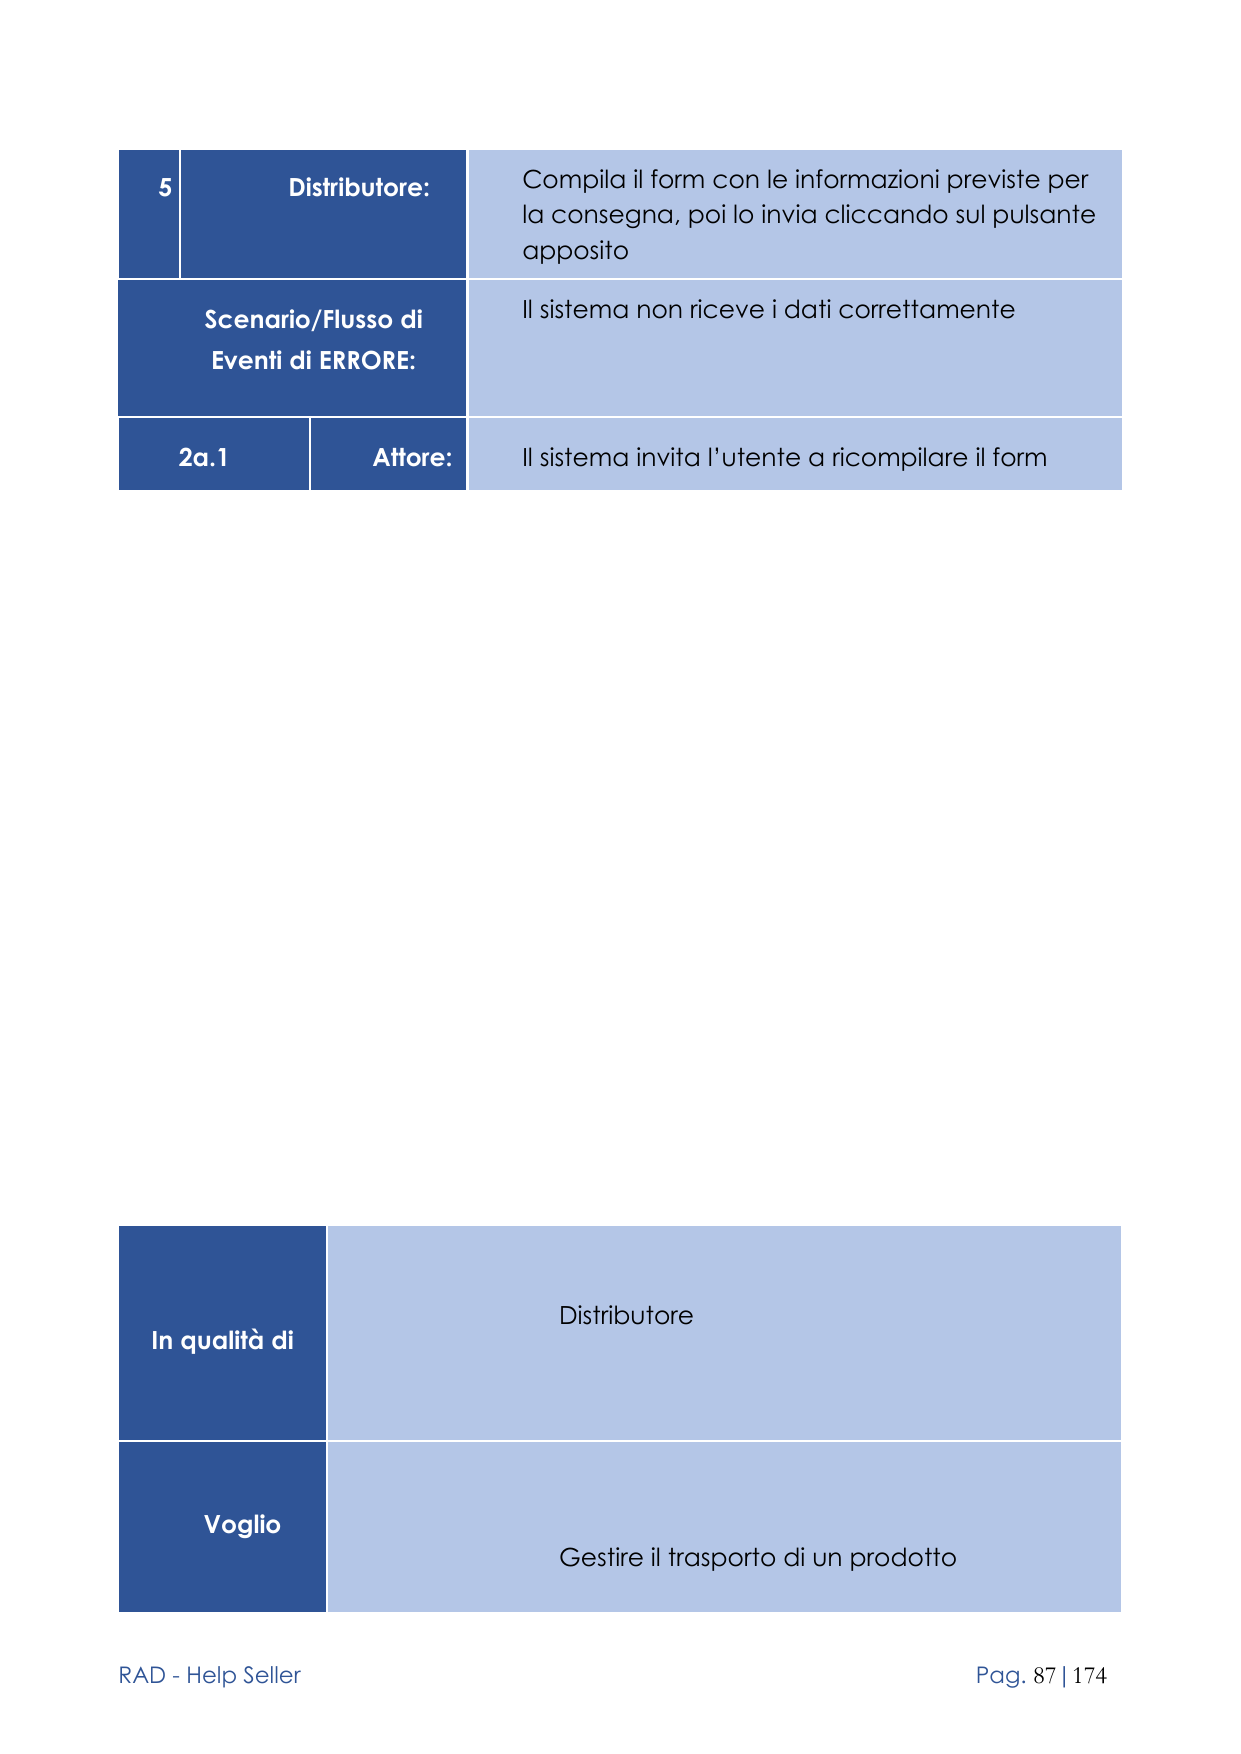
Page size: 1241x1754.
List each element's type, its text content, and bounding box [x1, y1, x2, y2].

table_cell Attore: [311, 418, 466, 490]
table_cell Il sistema invita l’utente a ricompilare il form [469, 418, 1122, 490]
table_cell Voglio [119, 1442, 326, 1612]
table_cell Compila il form con le informazioni previste per la consegna, poi lo invia cliccando sul pulsante apposito [469, 150, 1122, 278]
table_header In qualità di [119, 1226, 326, 1440]
table_cell Il sistema non riceve i dati correttamente [469, 280, 1122, 416]
table_cell Gestire il trasporto di un prodotto [328, 1442, 1121, 1612]
table_cell 2a.1 [119, 418, 309, 490]
table_cell Scenario/Flusso di Eventi di ERRORE: [118, 280, 466, 416]
table_header Distributore [328, 1226, 1121, 1440]
table_cell Distributore: [181, 150, 466, 278]
table_cell 5 [119, 150, 179, 278]
